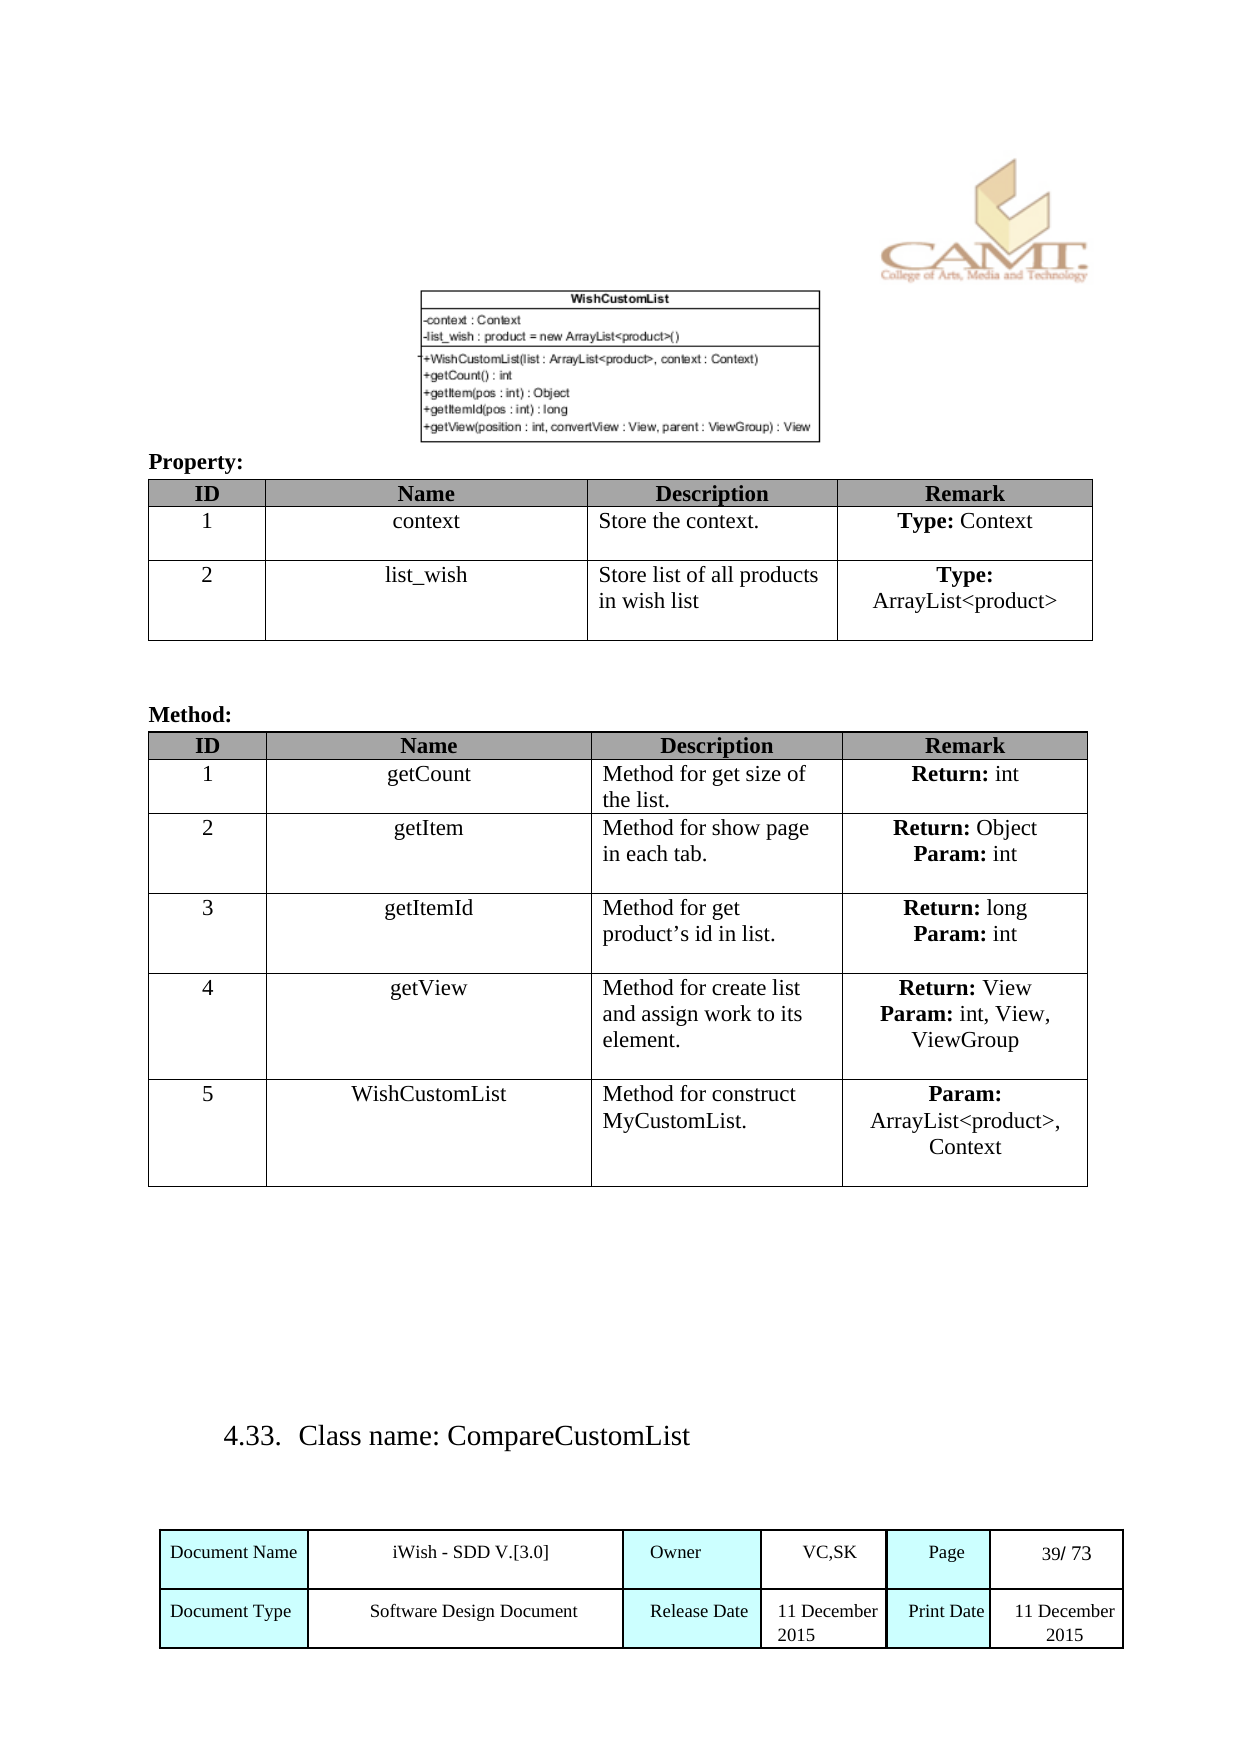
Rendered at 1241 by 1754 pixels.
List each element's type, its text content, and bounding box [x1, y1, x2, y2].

table_cell Type: Context [838, 507, 1092, 560]
table_header Description [588, 480, 837, 506]
table_cell WishCustomList [267, 1080, 591, 1186]
table_cell 4 [149, 974, 266, 1079]
table_cell Store list of all products in wish list [588, 561, 837, 640]
table_cell Return: int [843, 760, 1087, 813]
table_cell 5 [149, 1080, 266, 1186]
table_cell Return: View Param: int, View, ViewGroup [843, 974, 1087, 1079]
text Property: [148, 448, 1093, 475]
table_cell 2 [149, 561, 265, 640]
table_header Name [267, 733, 591, 759]
table_cell Method for get size of the list. [592, 760, 842, 813]
table_cell getCount [267, 760, 591, 813]
table_cell Return: long Param: int [843, 894, 1087, 973]
table_cell Store the context. [588, 507, 837, 560]
table_header ID [149, 733, 266, 759]
picture [417, 288, 824, 445]
table_header Name [266, 480, 587, 506]
table_cell list_wish [266, 561, 587, 640]
table_cell Method for get product’s id in list. [592, 894, 842, 973]
table_cell Method for construct MyCustomList. [592, 1080, 842, 1186]
list Class name: CompareCustomList [223, 1418, 1093, 1451]
table_cell 1 [149, 760, 266, 813]
text Method: [148, 701, 1093, 728]
picture [869, 150, 1094, 285]
table_cell Method for show page in each tab. [592, 814, 842, 893]
table_cell getView [267, 974, 591, 1079]
table_header Remark [843, 733, 1087, 759]
table_cell 1 [149, 507, 265, 560]
table_cell getItem [267, 814, 591, 893]
table_header ID [149, 480, 265, 506]
table_cell Method for create list and assign work to its element. [592, 974, 842, 1079]
table_cell 2 [149, 814, 266, 893]
table_cell context [266, 507, 587, 560]
table_cell 3 [149, 894, 266, 973]
table_cell Param: ArrayList<product>, Context [843, 1080, 1087, 1186]
table_cell Type: ArrayList<product> [838, 561, 1092, 640]
table_cell getItemId [267, 894, 591, 973]
table_cell Return: Object Param: int [843, 814, 1087, 893]
table_header Remark [838, 480, 1092, 506]
table_header Description [592, 733, 842, 759]
